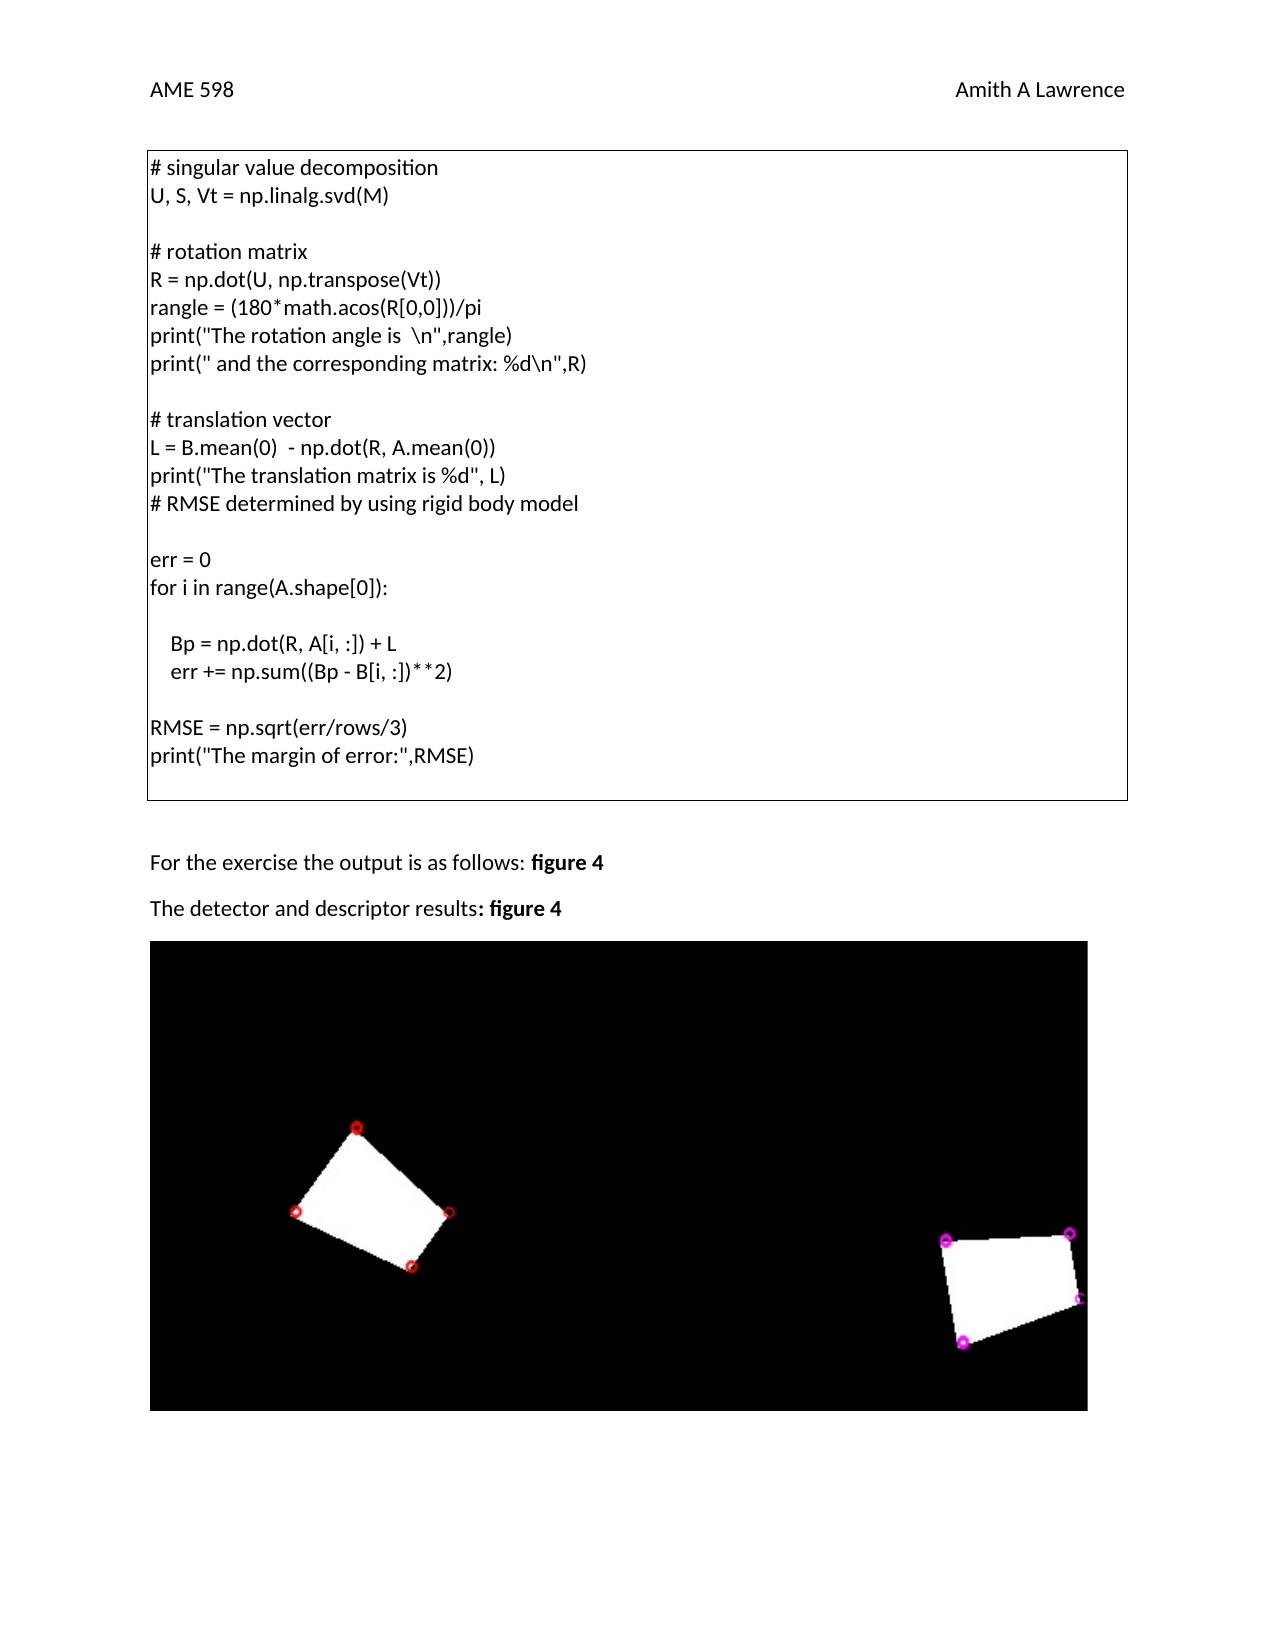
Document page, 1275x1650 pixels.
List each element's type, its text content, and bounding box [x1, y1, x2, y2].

text Bp = np.dot(R, A[i, :]) + L [150, 629, 1125, 657]
picture [150, 941, 1088, 1411]
text err = 0 [150, 545, 1125, 573]
text R = np.dot(U, np.transpose(Vt)) [150, 265, 1125, 293]
text U, S, Vt = np.linalg.svd(M) [150, 181, 1125, 209]
text # singular value decomposition [148, 151, 1127, 181]
text # translation vector [150, 405, 1125, 433]
text # RMSE determined by using rigid body model [150, 489, 1125, 517]
text print("The margin of error:",RMSE) [150, 742, 1125, 769]
text print("The rotation angle is \n",rangle) [150, 321, 1125, 349]
text print(" and the corresponding matrix: %d\n",R) [150, 349, 1125, 377]
text RMSE = np.sqrt(err/rows/3) [150, 713, 1125, 742]
text # rotation matrix [150, 237, 1125, 265]
text For the exercise the output is as follows: figure 4 [150, 848, 1125, 876]
text for i in range(A.shape[0]): [150, 573, 1125, 601]
text The detector and descriptor results: figure 4 [150, 894, 1125, 922]
text err += np.sum((Bp - B[i, :])**2) [150, 657, 1125, 686]
text rangle = (180*math.acos(R[0,0]))/pi [150, 293, 1125, 321]
text L = B.mean(0) - np.dot(R, A.mean(0)) [150, 433, 1125, 461]
text print("The translation matrix is %d", L) [150, 461, 1125, 489]
